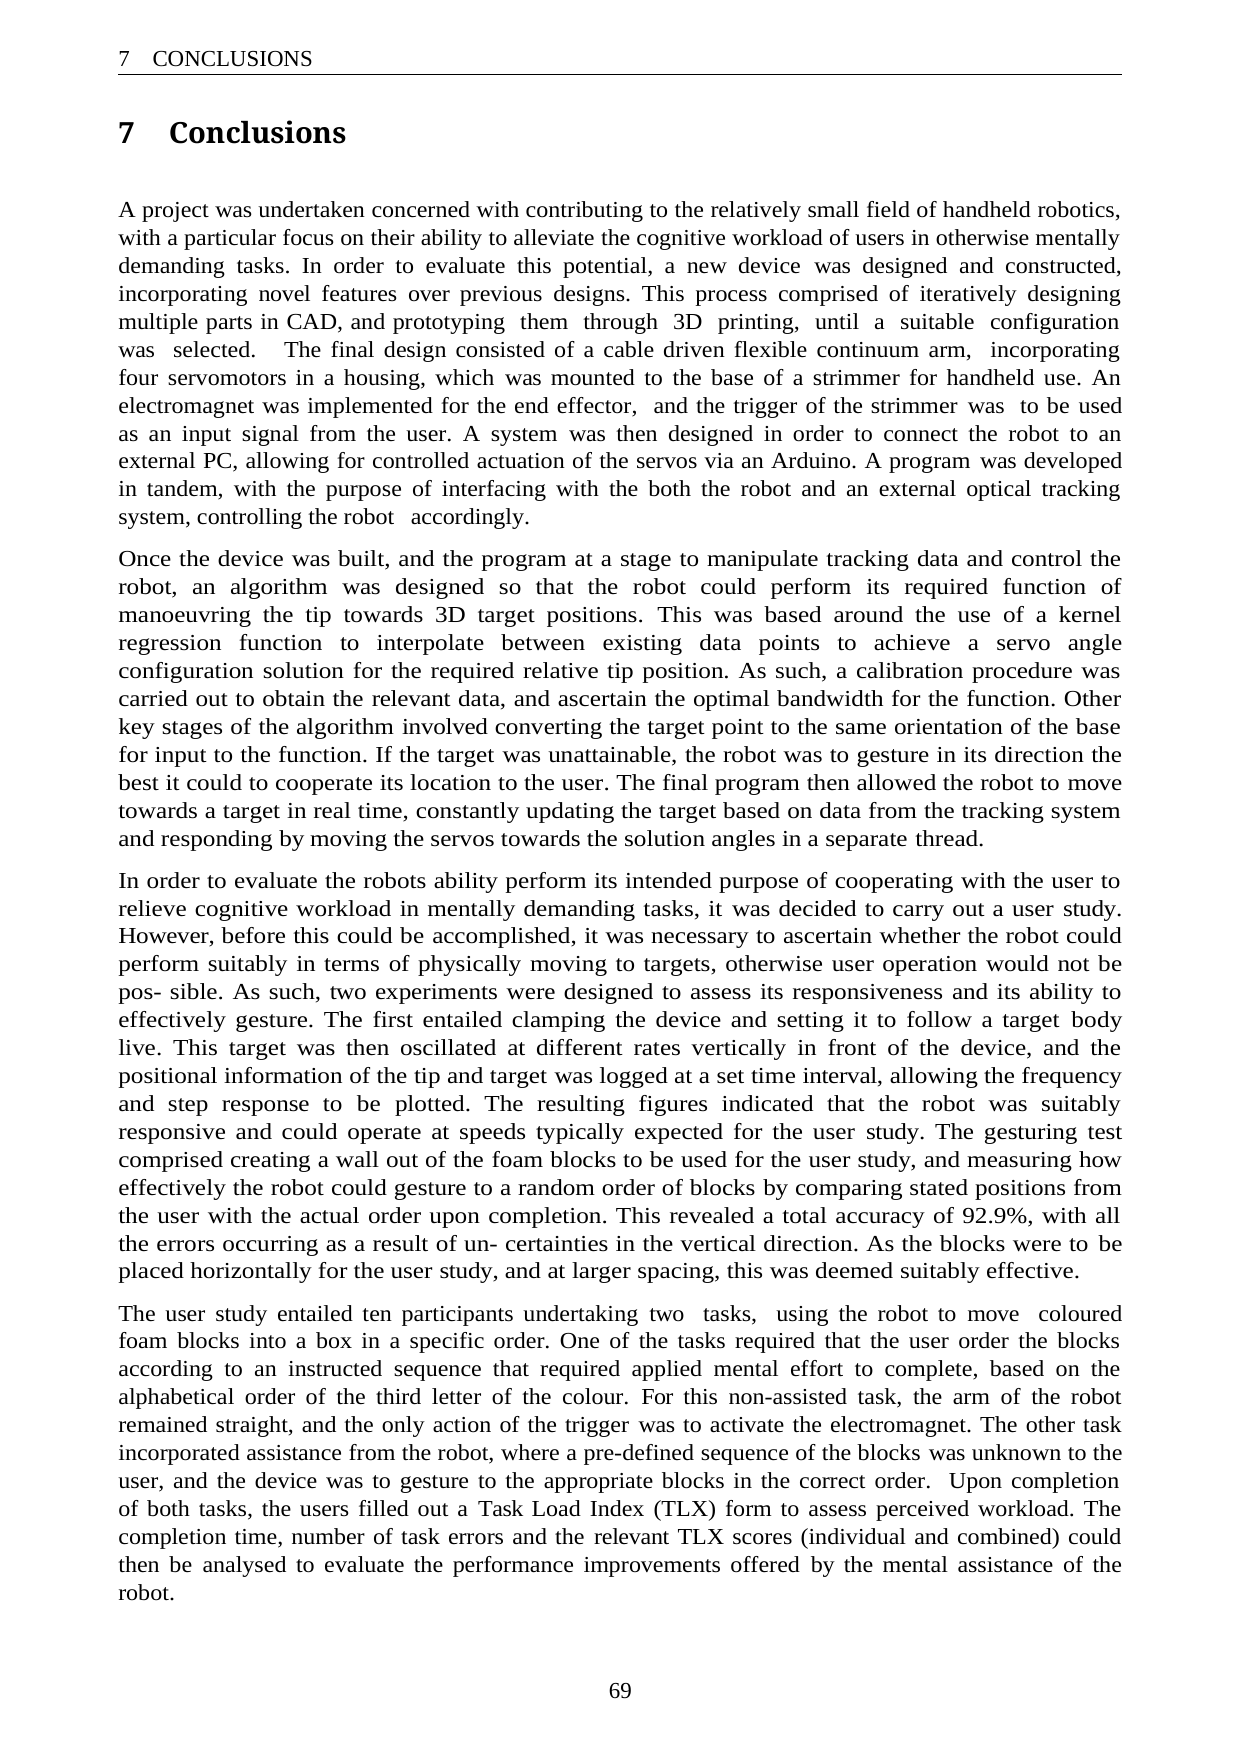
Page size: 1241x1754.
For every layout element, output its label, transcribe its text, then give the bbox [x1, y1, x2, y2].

text In order to evaluate the robots ability perform its intended purpose of cooperating with the user to relieve cognitive workload in mentally demanding tasks, it was decided to carry out a user study. However, before this could be accomplished, it was necessary to ascertain whether the robot could perform suitably in terms of physically moving to targets, otherwise user operation would not be pos- sible. As such, two experiments were designed to assess its responsiveness and its ability to effectively gesture. The first entailed clamping the device and setting it to follow a target body live. This target was then oscillated at different rates vertically in front of the device, and the positional information of the tip and target was logged at a set time interval, allowing the frequency and step response to be plotted. The resulting figures indicated that the robot was suitably responsive and could operate at speeds typically expected for the user study. The gesturing test comprised creating a wall out of the foam blocks to be used for the user study, and measuring how effectively the robot could gesture to a random order of blocks by comparing stated positions from the user with the actual order upon completion. This revealed a total accuracy of 92.9%, with all the errors occurring as a result of un- certainties in the vertical direction. As the blocks were to be placed horizontally for the user study, and at larger spacing, this was deemed suitably effective. [118, 867, 1122, 1284]
subtitle Conclusions [118, 112, 1134, 152]
text A project was undertaken concerned with contributing to the relatively small field of handheld robotics, with a particular focus on their ability to alleviate the cognitive workload of users in otherwise mentally demanding tasks. In order to evaluate this potential, a new device was designed and constructed, incorporating novel features over previous designs. This process comprised of iteratively designing multiple parts in CAD, and prototyping them through 3D printing, until a suitable configuration was selected. The final design consisted of a cable driven flexible continuum arm, incorporating four servomotors in a housing, which was mounted to the base of a strimmer for handheld use. An electromagnet was implemented for the end effector, and the trigger of the strimmer was to be used as an input signal from the user. A system was then designed in order to connect the robot to an external PC, allowing for controlled actuation of the servos via an Arduino. A program was developed in tandem, with the purpose of interfacing with the both the robot and an external optical tracking system, controlling the robot accordingly. [118, 196, 1122, 530]
text Once the device was built, and the program at a stage to manipulate tracking data and control the robot, an algorithm was designed so that the robot could perform its required function of manoeuvring the tip towards 3D target positions. This was based around the use of a kernel regression function to interpolate between existing data points to achieve a servo angle configuration solution for the required relative tip position. As such, a calibration procedure was carried out to obtain the relevant data, and ascertain the optimal bandwidth for the function. Other key stages of the algorithm involved converting the target point to the same orientation of the base for input to the function. If the target was unattainable, the robot was to gesture in its direction the best it could to cooperate its location to the user. The final program then allowed the robot to move towards a target in real time, constantly updating the target based on data from the tracking system and responding by moving the servos towards the solution angles in a separate thread. [118, 546, 1122, 851]
text The user study entailed ten participants undertaking two tasks, using the robot to move coloured foam blocks into a box in a specific order. One of the tasks required that the user order the blocks according to an instructed sequence that required applied mental effort to complete, based on the alphabetical order of the third letter of the colour. For this non-assisted task, the arm of the robot remained straight, and the only action of the trigger was to activate the electromagnet. The other task incorporated assistance from the robot, where a pre-defined sequence of the blocks was unknown to the user, and the device was to gesture to the appropriate blocks in the correct order. Upon completion of both tasks, the users filled out a Task Load Index (TLX) form to assess perceived workload. The completion time, number of task errors and the relevant TLX scores (individual and combined) could then be analysed to evaluate the performance improvements offered by the mental assistance of the robot. [118, 1300, 1122, 1605]
